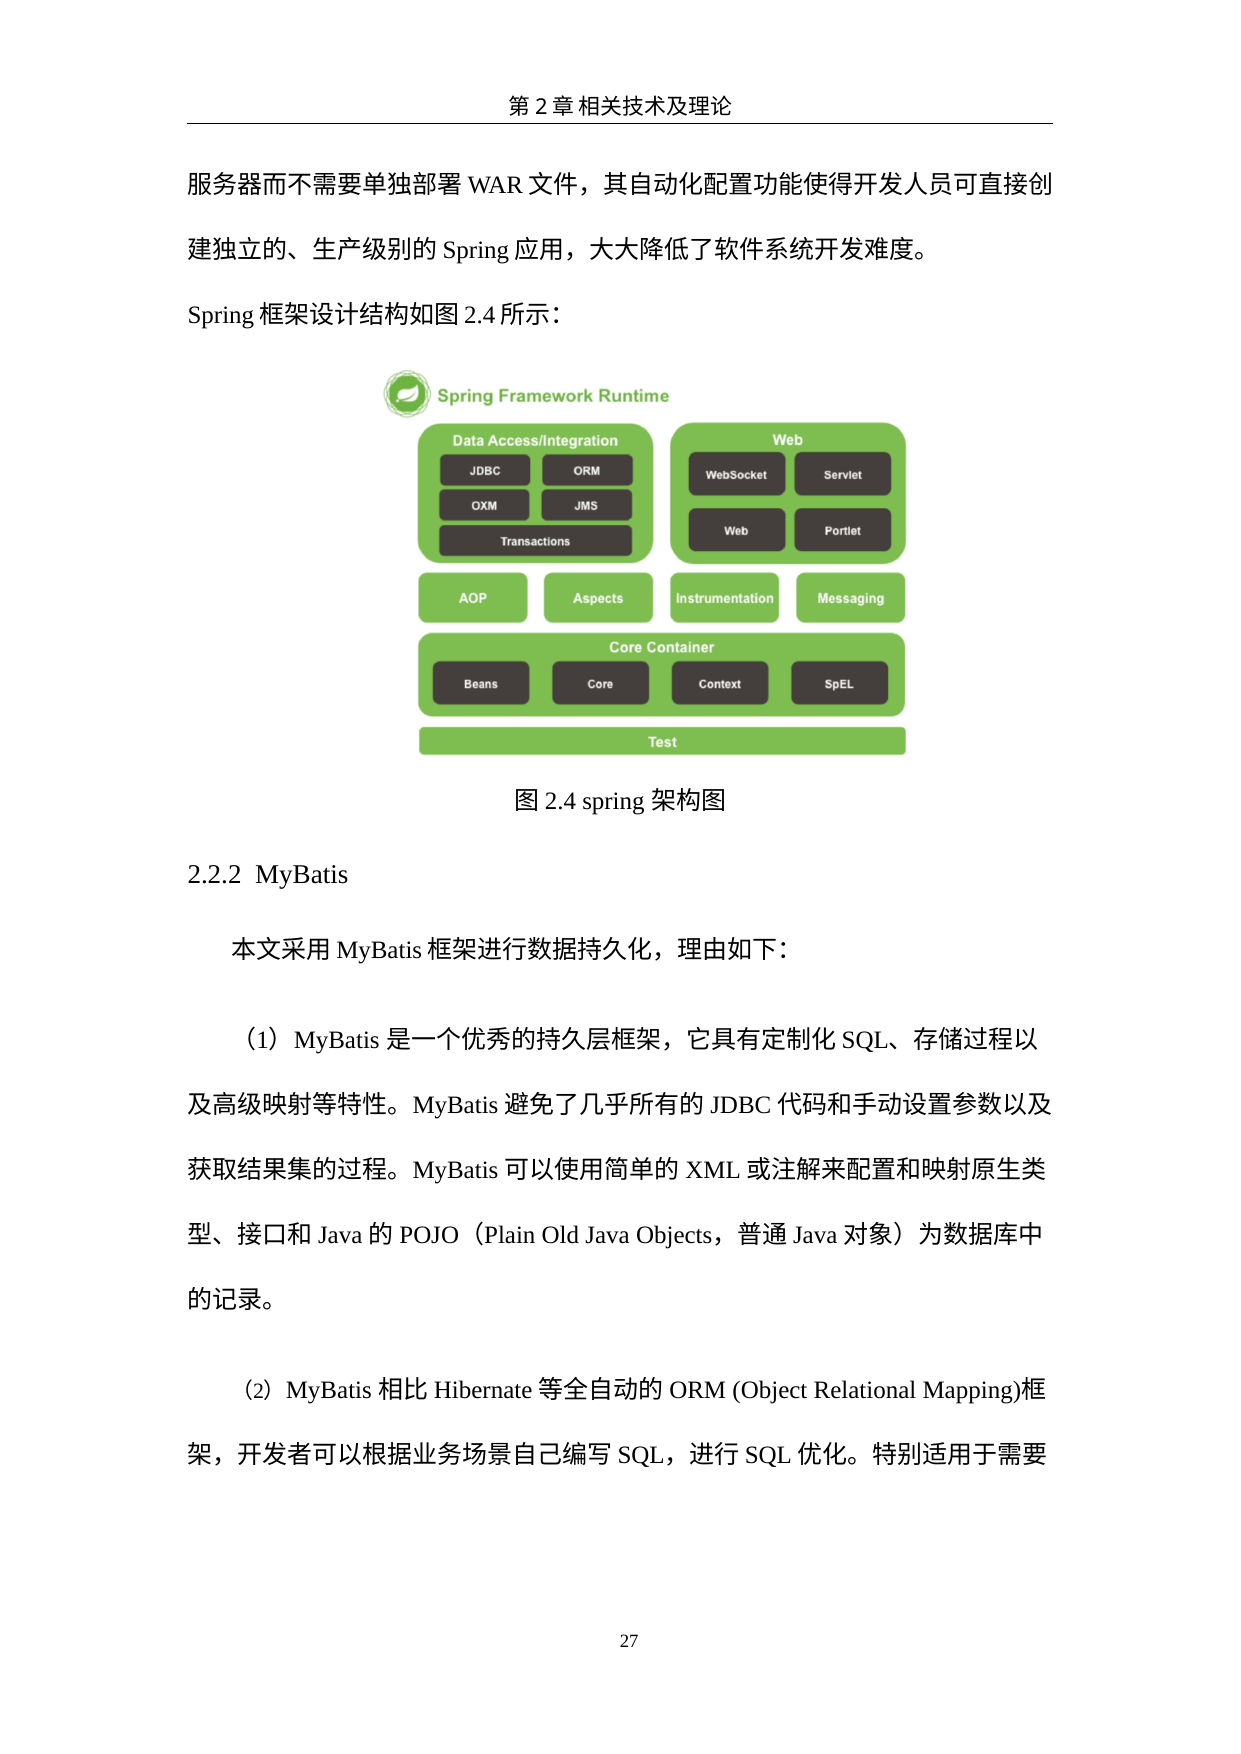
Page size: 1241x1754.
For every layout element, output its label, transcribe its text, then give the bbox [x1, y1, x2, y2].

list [187, 1355, 1053, 1485]
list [187, 150, 1053, 280]
list Spring框架设计结构如图2.4所示： [187, 280, 1053, 345]
text 2.2.2 MyBatis [187, 857, 1053, 890]
picture [378, 367, 925, 760]
text 本文采用MyBatis框架进行数据持久化，理由如下： [187, 915, 1053, 980]
list MyBatis 是一个优秀的持久层框架，它具有定制化 SQL、存储过程以及高级映射等特性。MyBatis 避免了几乎所有的 JDBC 代码和手动设置参数以及获取结果集的过程。MyBatis 可以使用简单的 XML 或注解来配置和映射原生类型、接口和 Java 的 POJO（Plain Old Java Objects，普通 Java 对象）为数据库中的记录。 [187, 1005, 1053, 1330]
